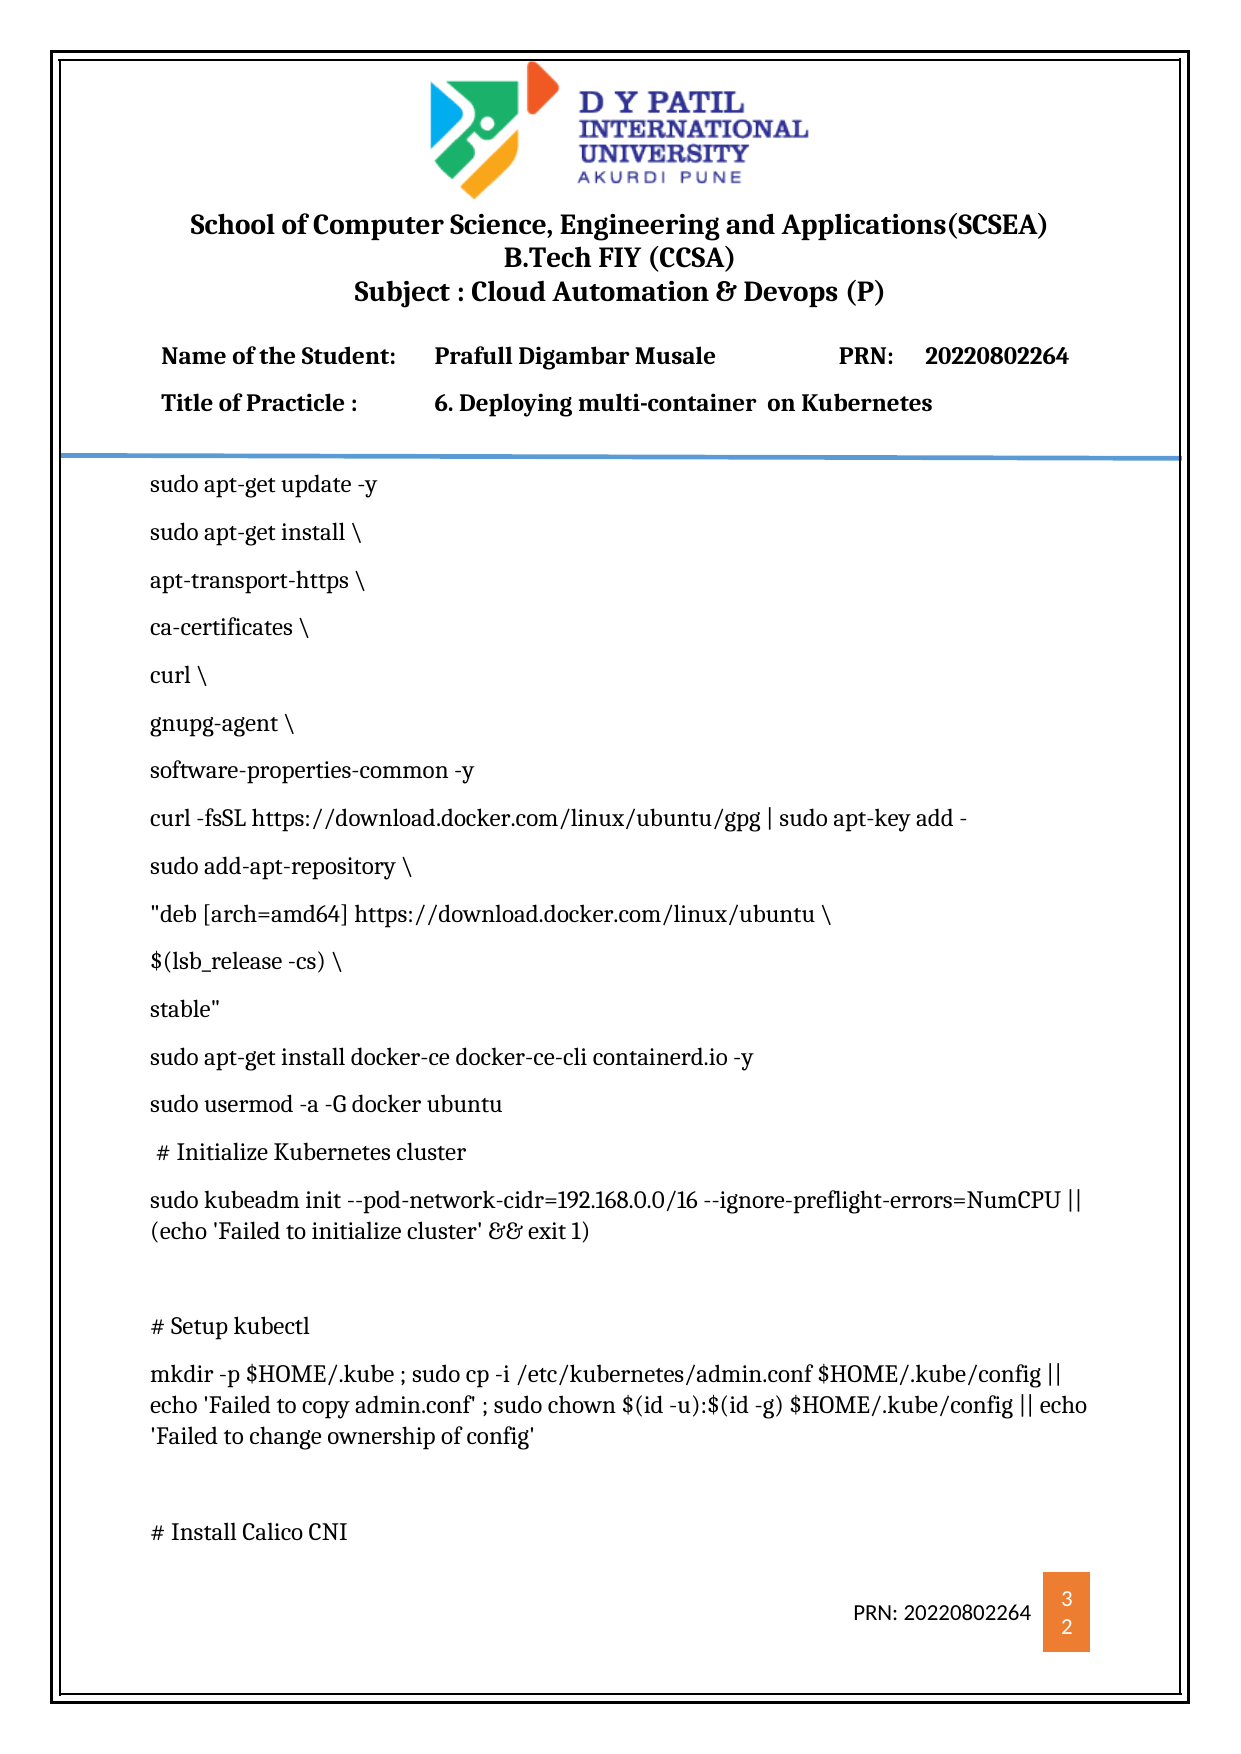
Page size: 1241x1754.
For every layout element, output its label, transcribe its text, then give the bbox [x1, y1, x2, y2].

text sudo kubeadm init --pod-network-cidr=192.168.0.0/16 --ignore-preflight-errors=NumCPU || (echo 'Failed to initialize cluster' && exit 1) [150, 1186, 1090, 1246]
text sudo apt-get install \ [150, 518, 1090, 547]
text sudo apt-get install docker-ce docker-ce-cli containerd.io -y [150, 1043, 1090, 1071]
text ca-certificates \ [150, 613, 1090, 642]
text curl -fsSL https://download.docker.com/linux/ubuntu/gpg | sudo apt-key add - [150, 804, 1090, 833]
text # Initialize Kubernetes cluster [150, 1138, 1090, 1167]
text mkdir -p $HOME/.kube ; sudo cp -i /etc/kubernetes/admin.conf $HOME/.kube/config || echo 'Failed to copy admin.conf' ; sudo chown $(id -u):$(id -g) $HOME/.kube/config || echo 'Failed to change ownership of config' [150, 1360, 1090, 1451]
text sudo usermod -a -G docker ubuntu [150, 1090, 1090, 1119]
text "deb [arch=amd64] https://download.docker.com/linux/ubuntu \ [150, 899, 1090, 928]
text software-properties-common -y [150, 756, 1090, 785]
text stable" [150, 995, 1090, 1024]
text apt-transport-https \ [150, 566, 1090, 594]
text # Setup kubectl [150, 1312, 1090, 1341]
text # Install Calico CNI [150, 1517, 1090, 1546]
picture [430, 61, 809, 201]
text curl \ [150, 661, 1090, 690]
text gnupg-agent \ [150, 709, 1090, 737]
text sudo add-apt-repository \ [150, 852, 1090, 881]
text $(lsb_release -cs) \ [150, 947, 1090, 976]
text sudo apt-get update -y [150, 470, 1090, 499]
